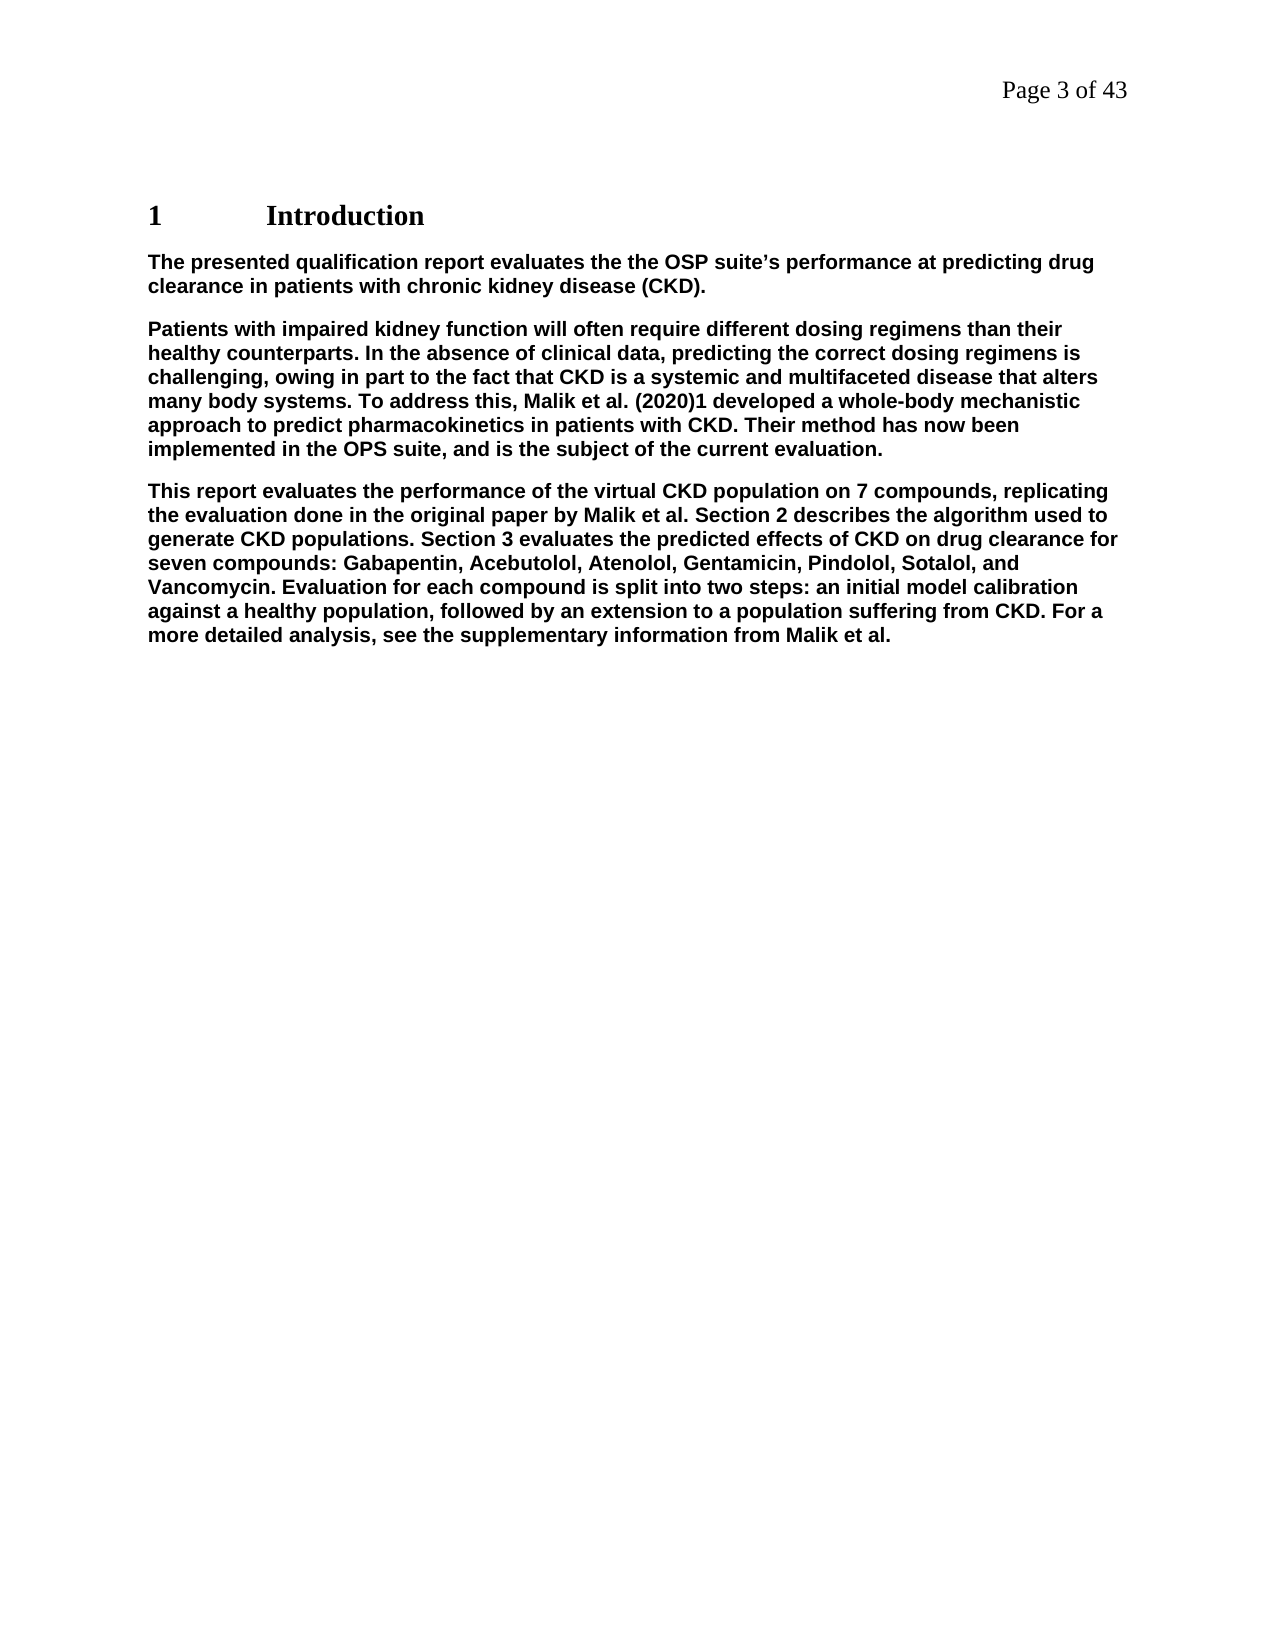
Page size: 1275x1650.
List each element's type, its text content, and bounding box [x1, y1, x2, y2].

text This report evaluates the performance of the virtual CKD population on 7 compounds, replicating the evaluation done in the original paper by Malik et al. Section 2 describes the algorithm used to generate CKD populations. Section 3 evaluates the predicted effects of CKD on drug clearance for seven compounds: Gabapentin, Acebutolol, Atenolol, Gentamicin, Pindolol, Sotalol, and Vancomycin. Evaluation for each compound is split into two steps: an initial model calibration against a healthy population, followed by an extension to a population suffering from CKD. For a more detailed analysis, see the supplementary information from Malik et al. [148, 479, 1127, 647]
text Patients with impaired kidney function will often require different dosing regimens than their healthy counterparts. In the absence of clinical data, predicting the correct dosing regimens is challenging, owing in part to the fact that CKD is a systemic and multifaceted disease that alters many body systems. To address this, Malik et al. (2020)1 developed a whole-body mechanistic approach to predict pharmacokinetics in patients with CKD. Their method has now been implemented in the OPS suite, and is the subject of the current evaluation. [148, 317, 1127, 460]
text The presented qualification report evaluates the the OSP suite’s performance at predicting drug clearance in patients with chronic kidney disease (CKD). [148, 250, 1127, 298]
subtitle Introduction [148, 198, 1127, 231]
